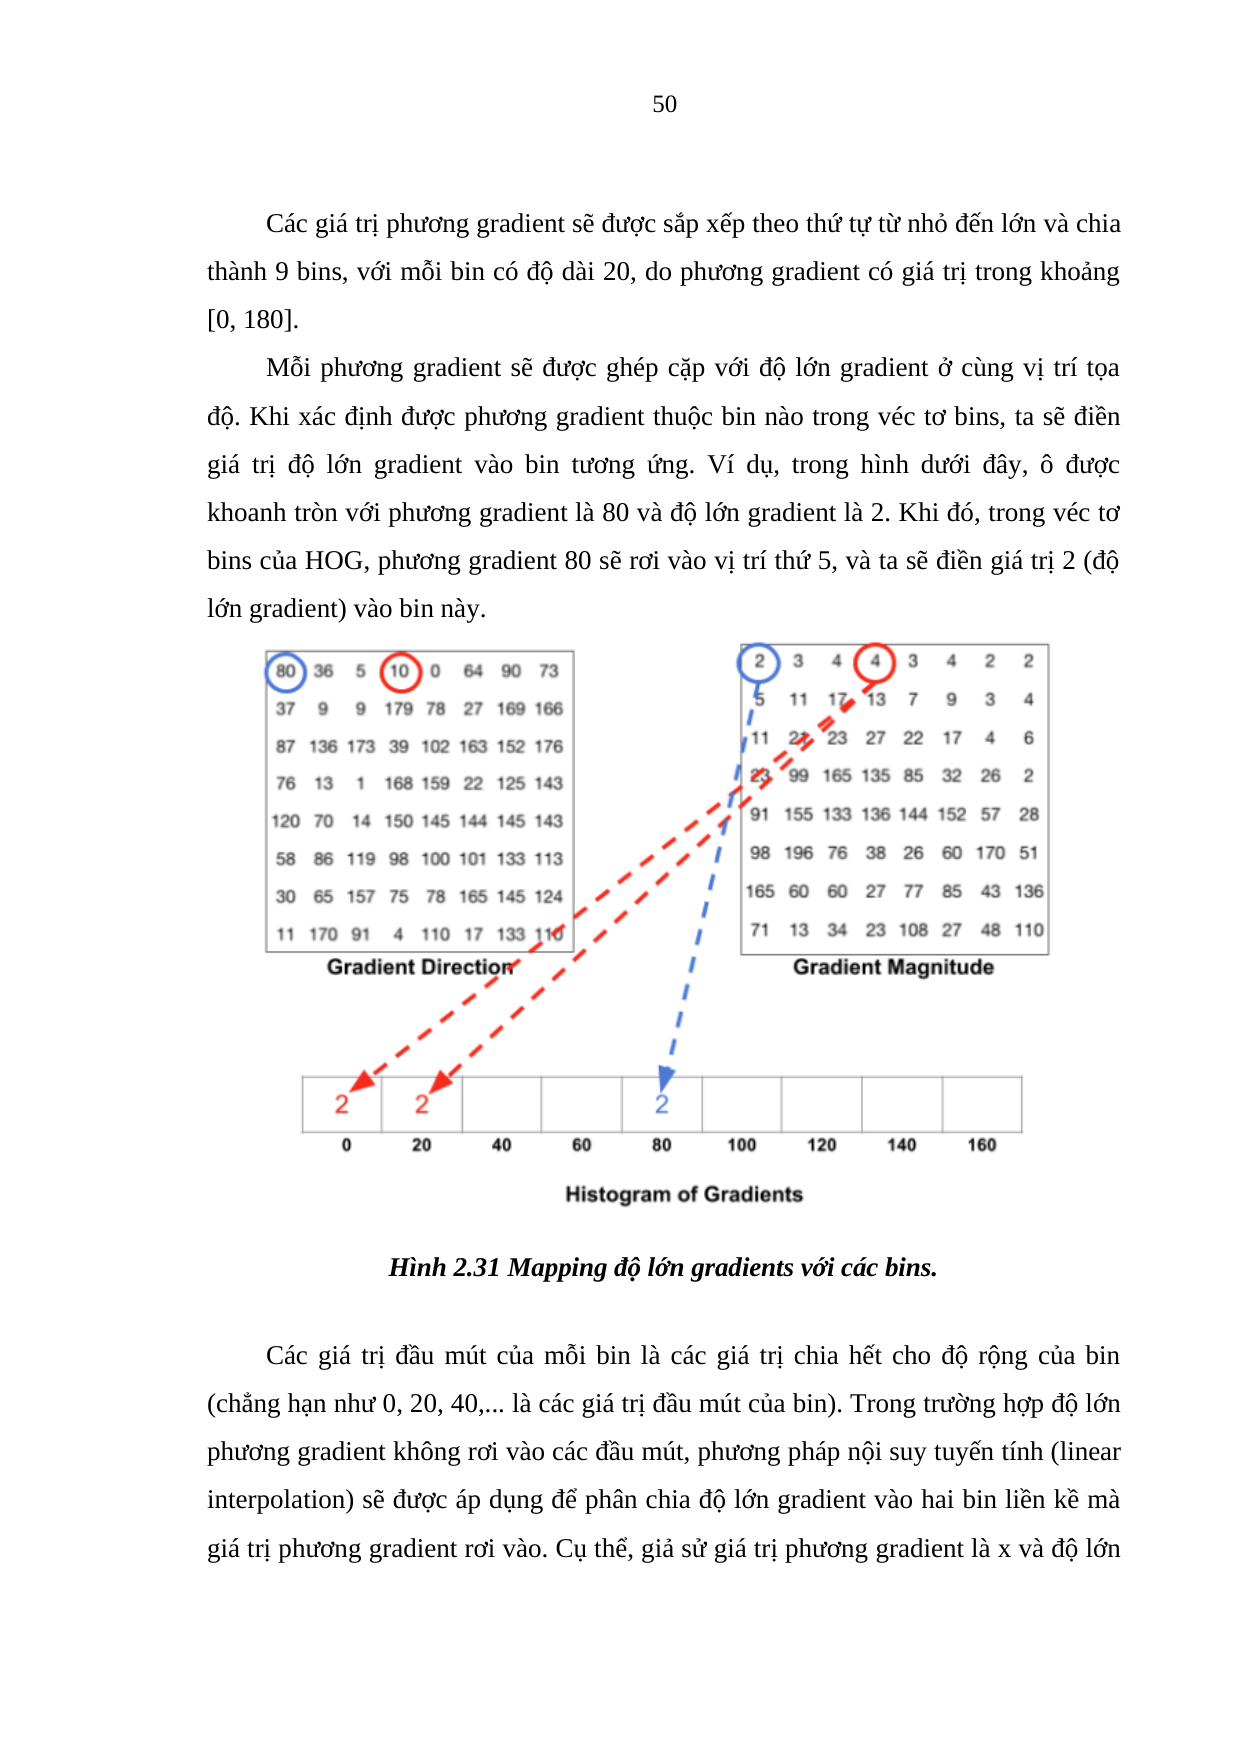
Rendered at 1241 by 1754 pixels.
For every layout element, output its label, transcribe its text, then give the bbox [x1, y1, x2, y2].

picture [254, 640, 1075, 1223]
text Hình 2.31 Mapping độ lớn gradients với các bins. [207, 1251, 1122, 1282]
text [207, 1339, 1122, 1563]
text Các giá trị phương gradient sẽ được sắp xếp theo thứ tự từ nhỏ đến lớn và chia thành 9 bins, với mỗi bin có độ dài 20, do phương gradient có giá trị trong khoảng [0, 180]. [207, 207, 1122, 334]
text Mỗi phương gradient sẽ được ghép cặp với độ lớn gradient ở cùng vị trí tọa độ. Khi xác định được phương gradient thuộc bin nào trong véc tơ bins, ta sẽ điền giá trị độ lớn gradient vào bin tương ứng. Ví dụ, trong hình dưới đây, ô được khoanh tròn với phương gradient là 80 và độ lớn gradient là 2. Khi đó, trong véc tơ bins của HOG, phương gradient 80 sẽ rơi vào vị trí thứ 5, và ta sẽ điền giá trị 2 (độ lớn gradient) vào bin này. [207, 351, 1122, 624]
